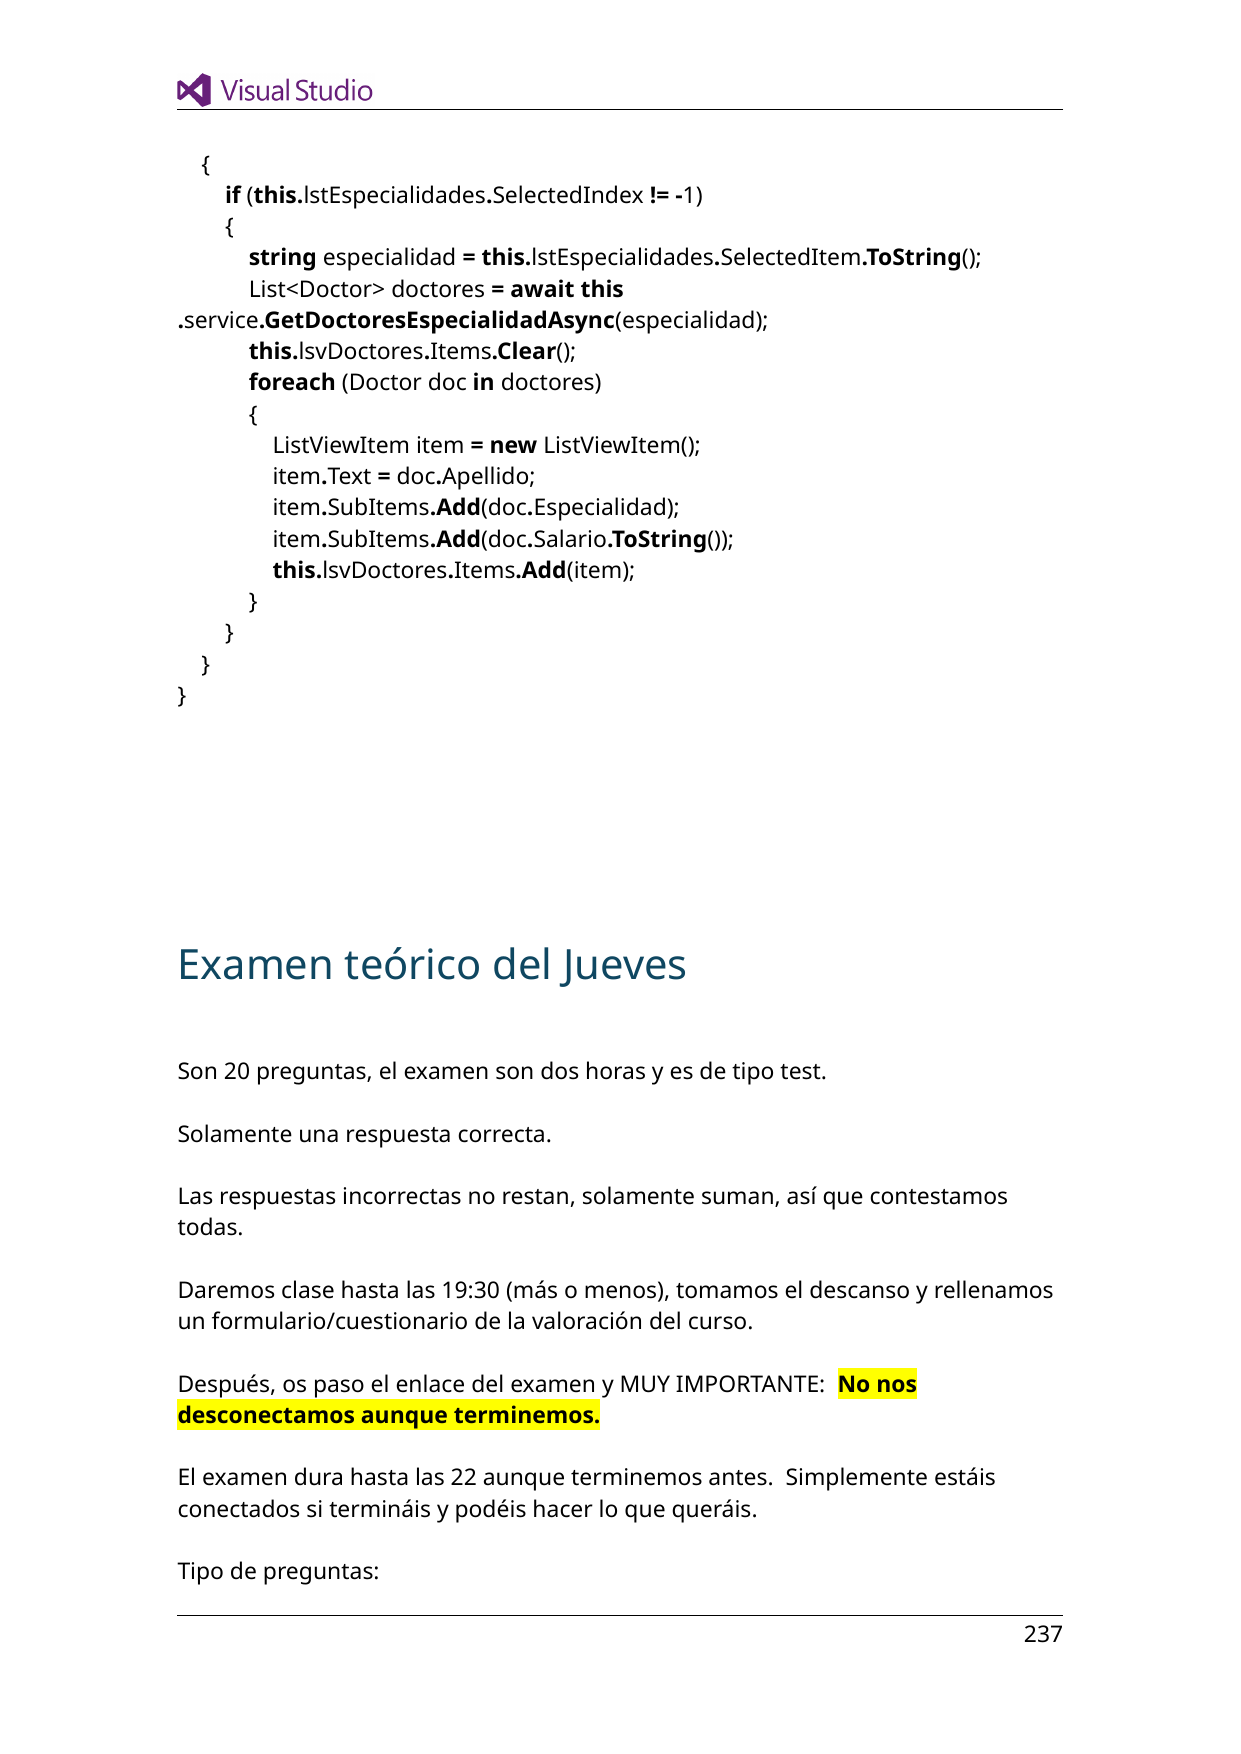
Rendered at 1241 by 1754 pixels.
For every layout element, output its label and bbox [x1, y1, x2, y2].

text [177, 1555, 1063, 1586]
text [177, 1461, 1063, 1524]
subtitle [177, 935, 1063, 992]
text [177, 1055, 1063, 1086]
picture [177, 73, 375, 107]
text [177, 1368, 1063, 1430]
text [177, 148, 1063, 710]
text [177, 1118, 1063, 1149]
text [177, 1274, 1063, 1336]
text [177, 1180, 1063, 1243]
